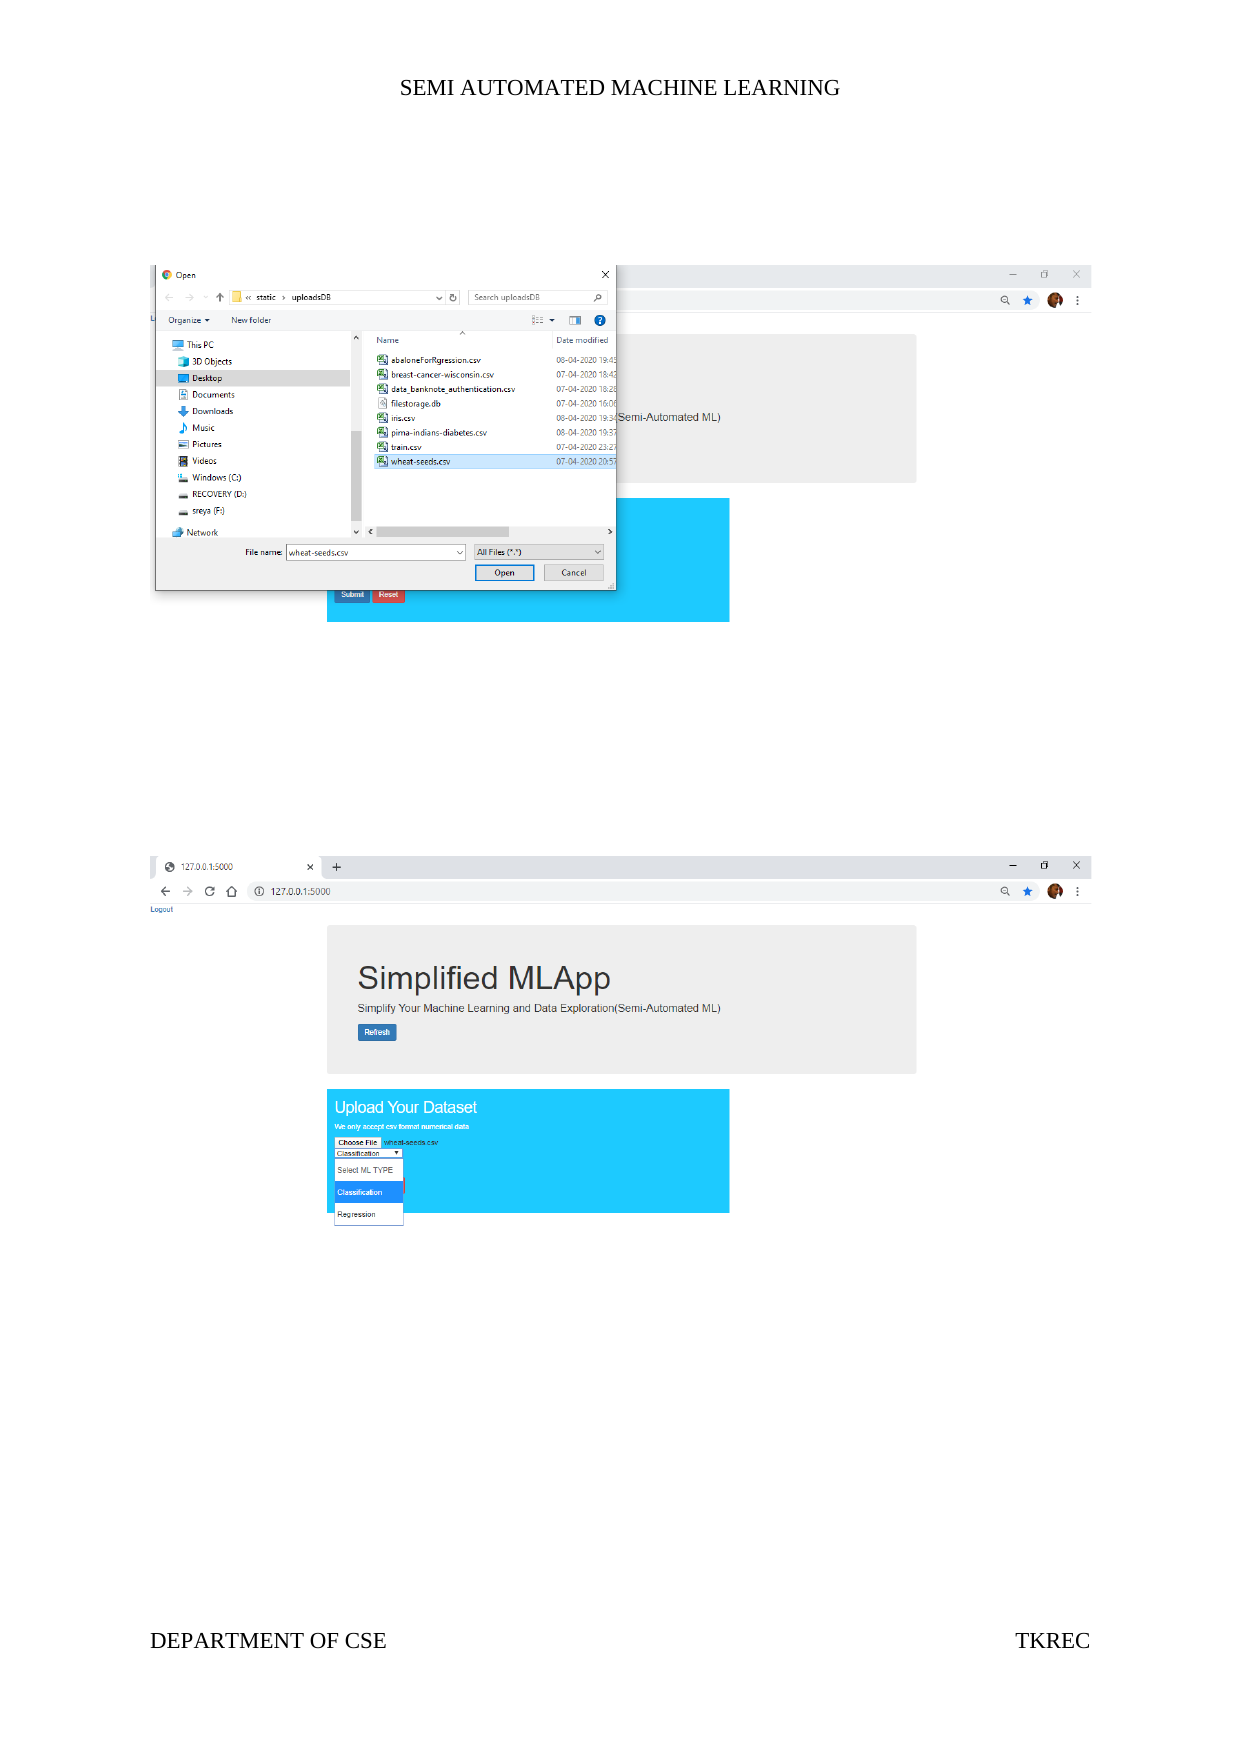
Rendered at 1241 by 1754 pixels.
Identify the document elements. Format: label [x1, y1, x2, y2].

picture [150, 265, 1092, 672]
picture [150, 856, 1092, 1257]
